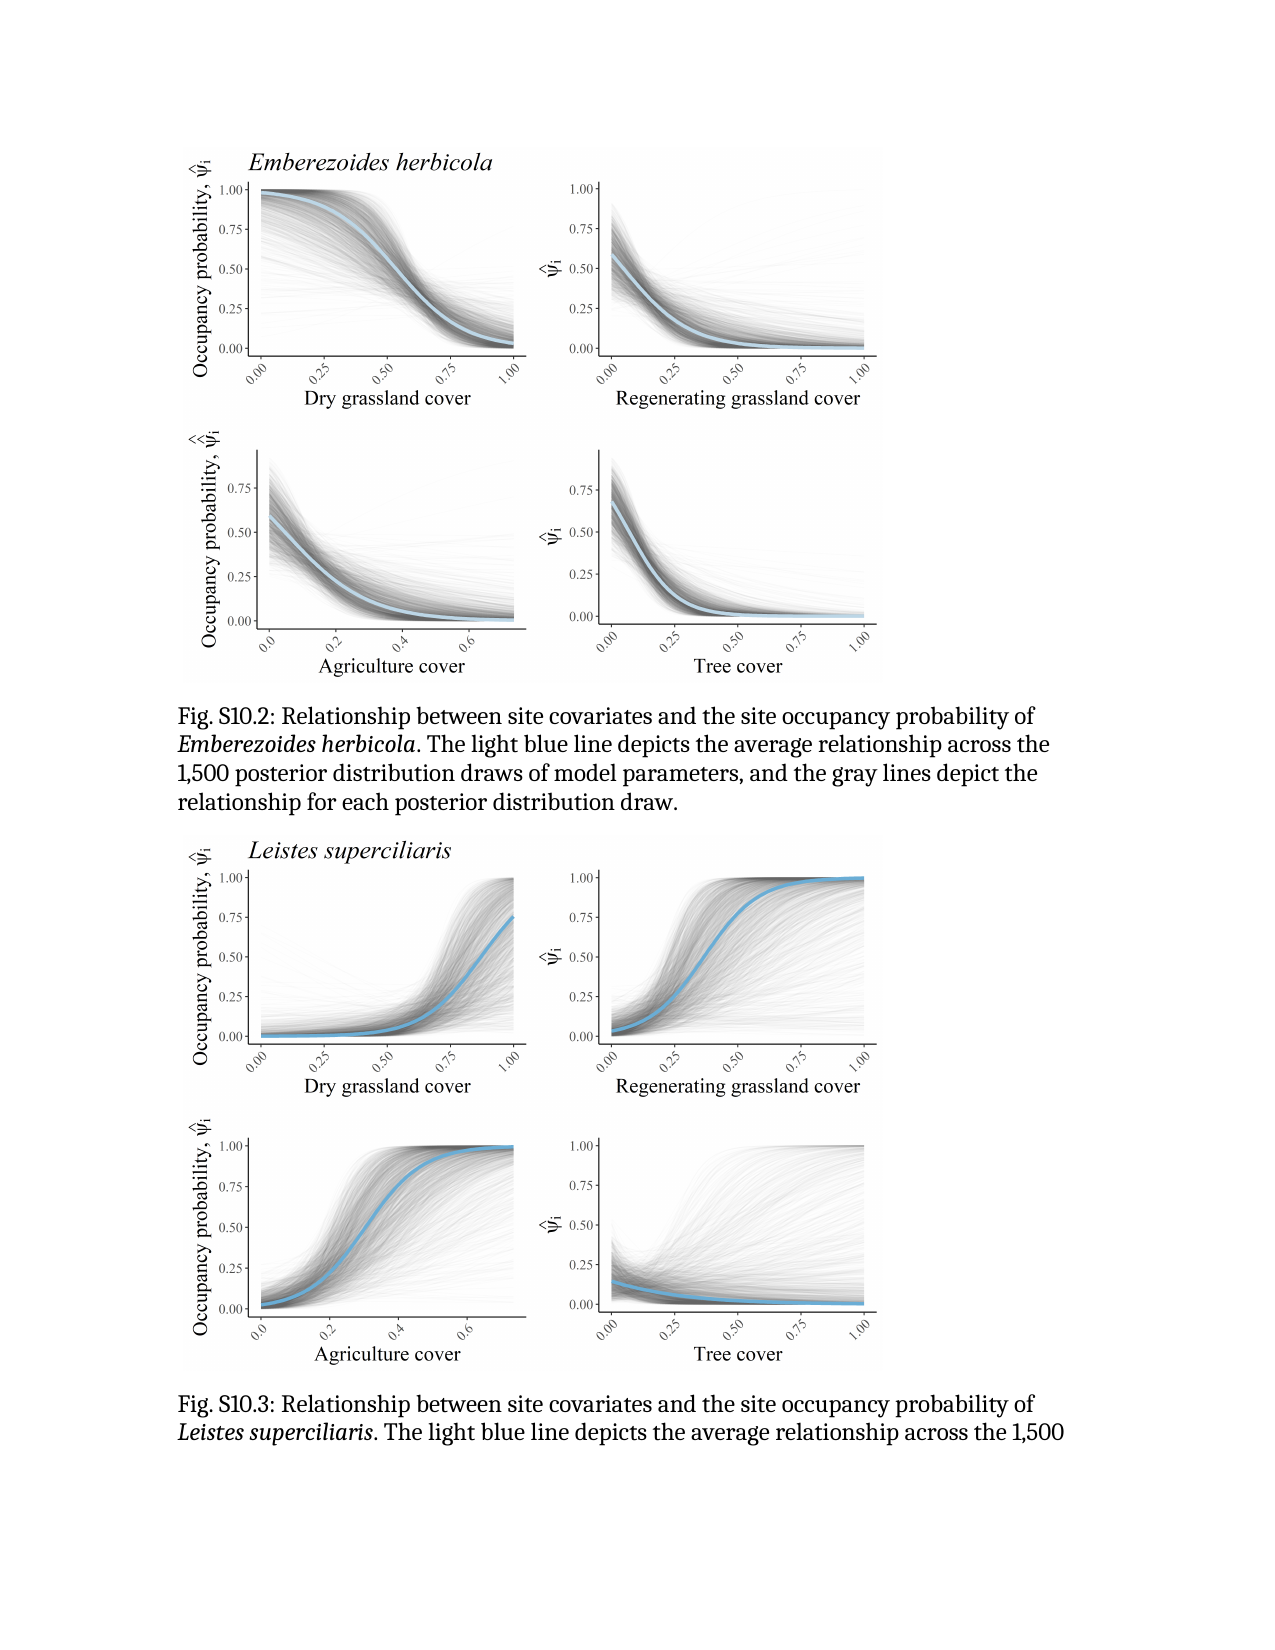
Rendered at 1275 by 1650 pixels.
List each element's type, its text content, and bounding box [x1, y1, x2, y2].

picture [182, 835, 883, 1371]
text Fig. S10.2: Relationship between site covariates and the site occupancy probability of Emberezoides herbicola. The light blue line depicts the average relationship across the 1,500 posterior distribution draws of model parameters, and the gray lines depict the relationship for each posterior distribution draw. [177, 702, 1098, 817]
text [177, 1389, 1098, 1447]
picture [182, 147, 883, 683]
